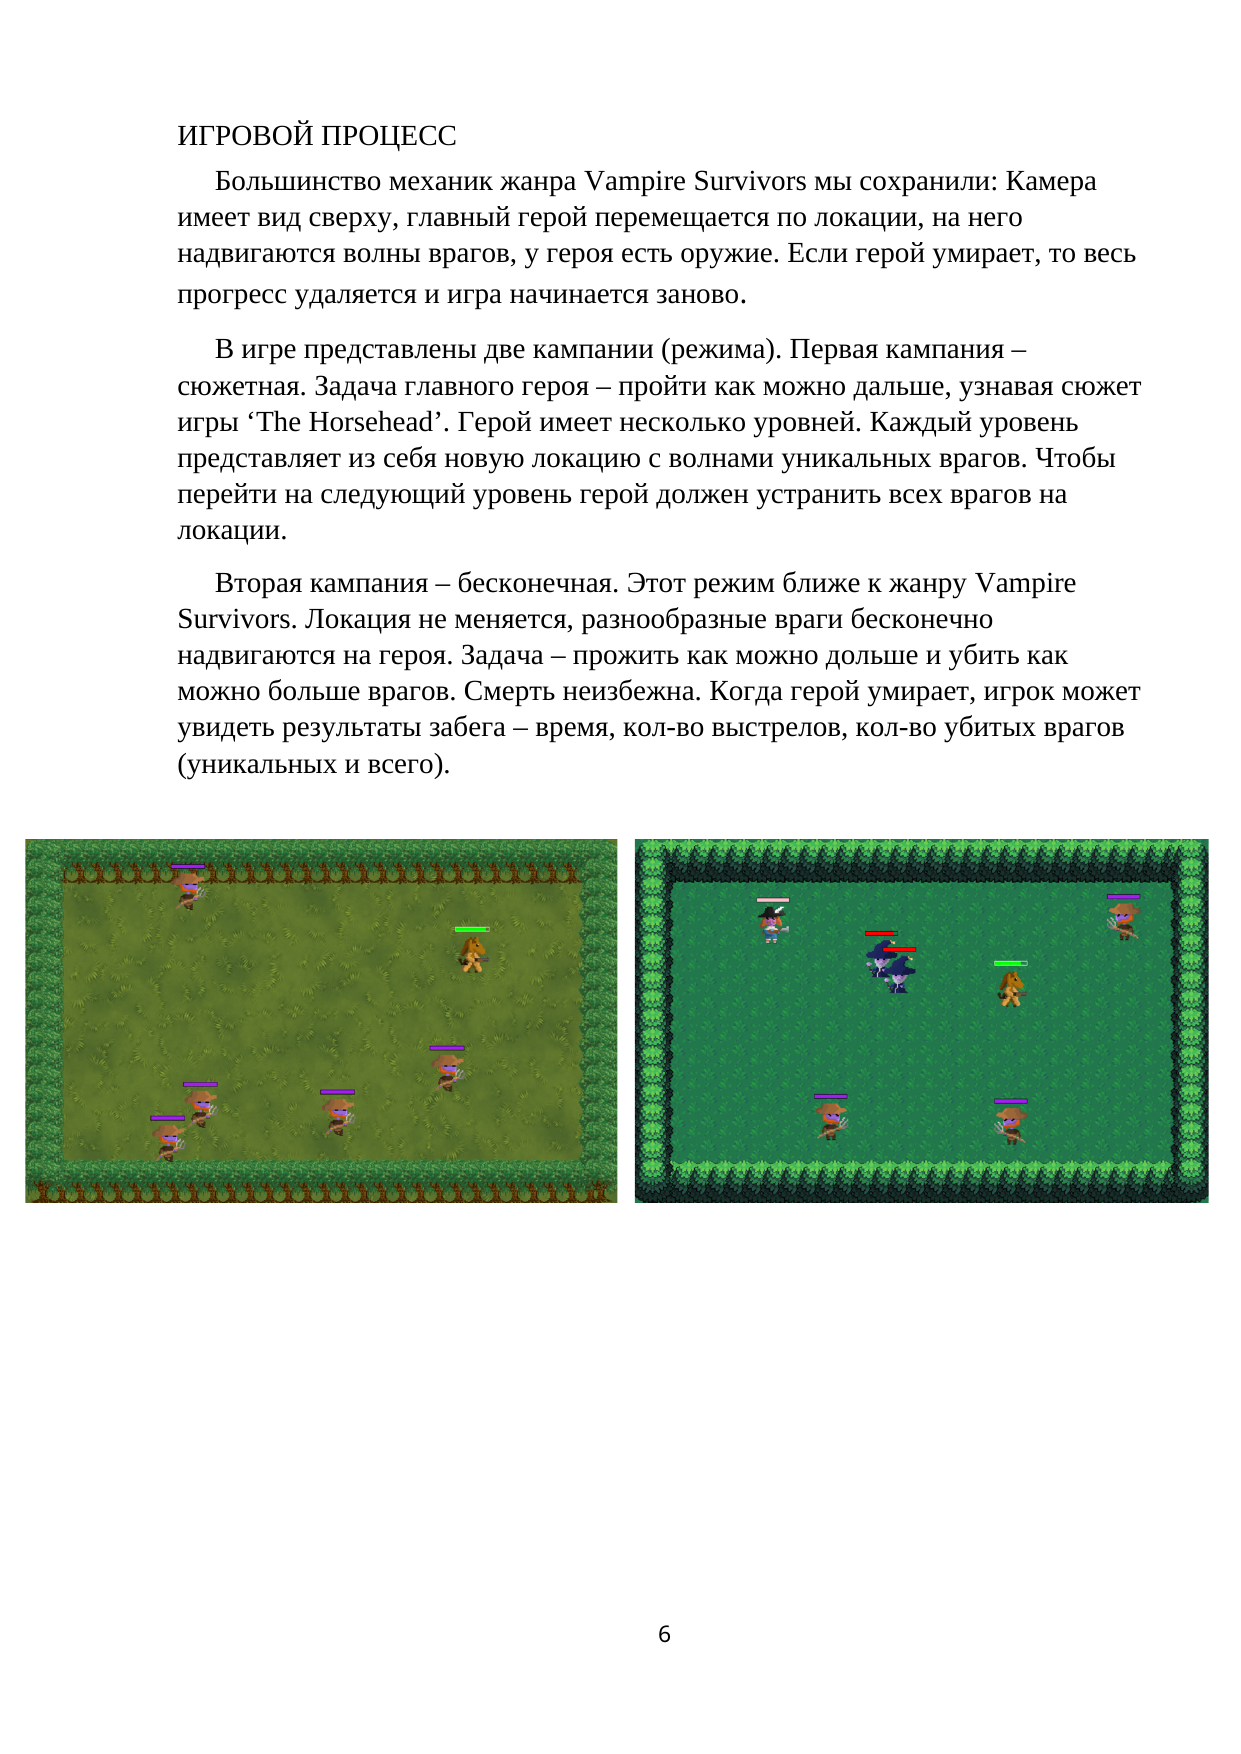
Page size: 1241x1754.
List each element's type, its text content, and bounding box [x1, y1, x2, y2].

text В игре представлены две кампании (режима). Первая кампания – сюжетная. Задача главного героя – пройти как можно дальше, узнавая сюжет игры ‘The Horsehead’. Герой имеет несколько уровней. Каждый уровень представляет из себя новую локацию с волнами уникальных врагов. Чтобы перейти на следующий уровень герой должен устранить всех врагов на локации. [177, 331, 1152, 546]
picture [23, 839, 620, 1204]
text Вторая кампания – бесконечная. Этот режим ближе к жанру Vampire Survivors. Локация не меняется, разнообразные враги бесконечно надвигаются на героя. Задача – прожить как можно дольше и убить как можно больше врагов. Смерть неизбежна. Когда герой умирает, игрок может увидеть результаты забега – время, кол-во выстрелов, кол-во убитых врагов (уникальных и всего). [177, 565, 1152, 779]
subtitle ИГРОВОЙ ПРОЦЕСС [177, 118, 1152, 152]
text Большинство механик жанра Vampire Survivors мы сохранили: Камера имеет вид сверху, главный герой перемещается по локации, на него надвигаются волны врагов, у героя есть оружие. Если герой умирает, то весь прогресс удаляется и игра начинается заново. [177, 163, 1152, 312]
picture [633, 839, 1211, 1204]
